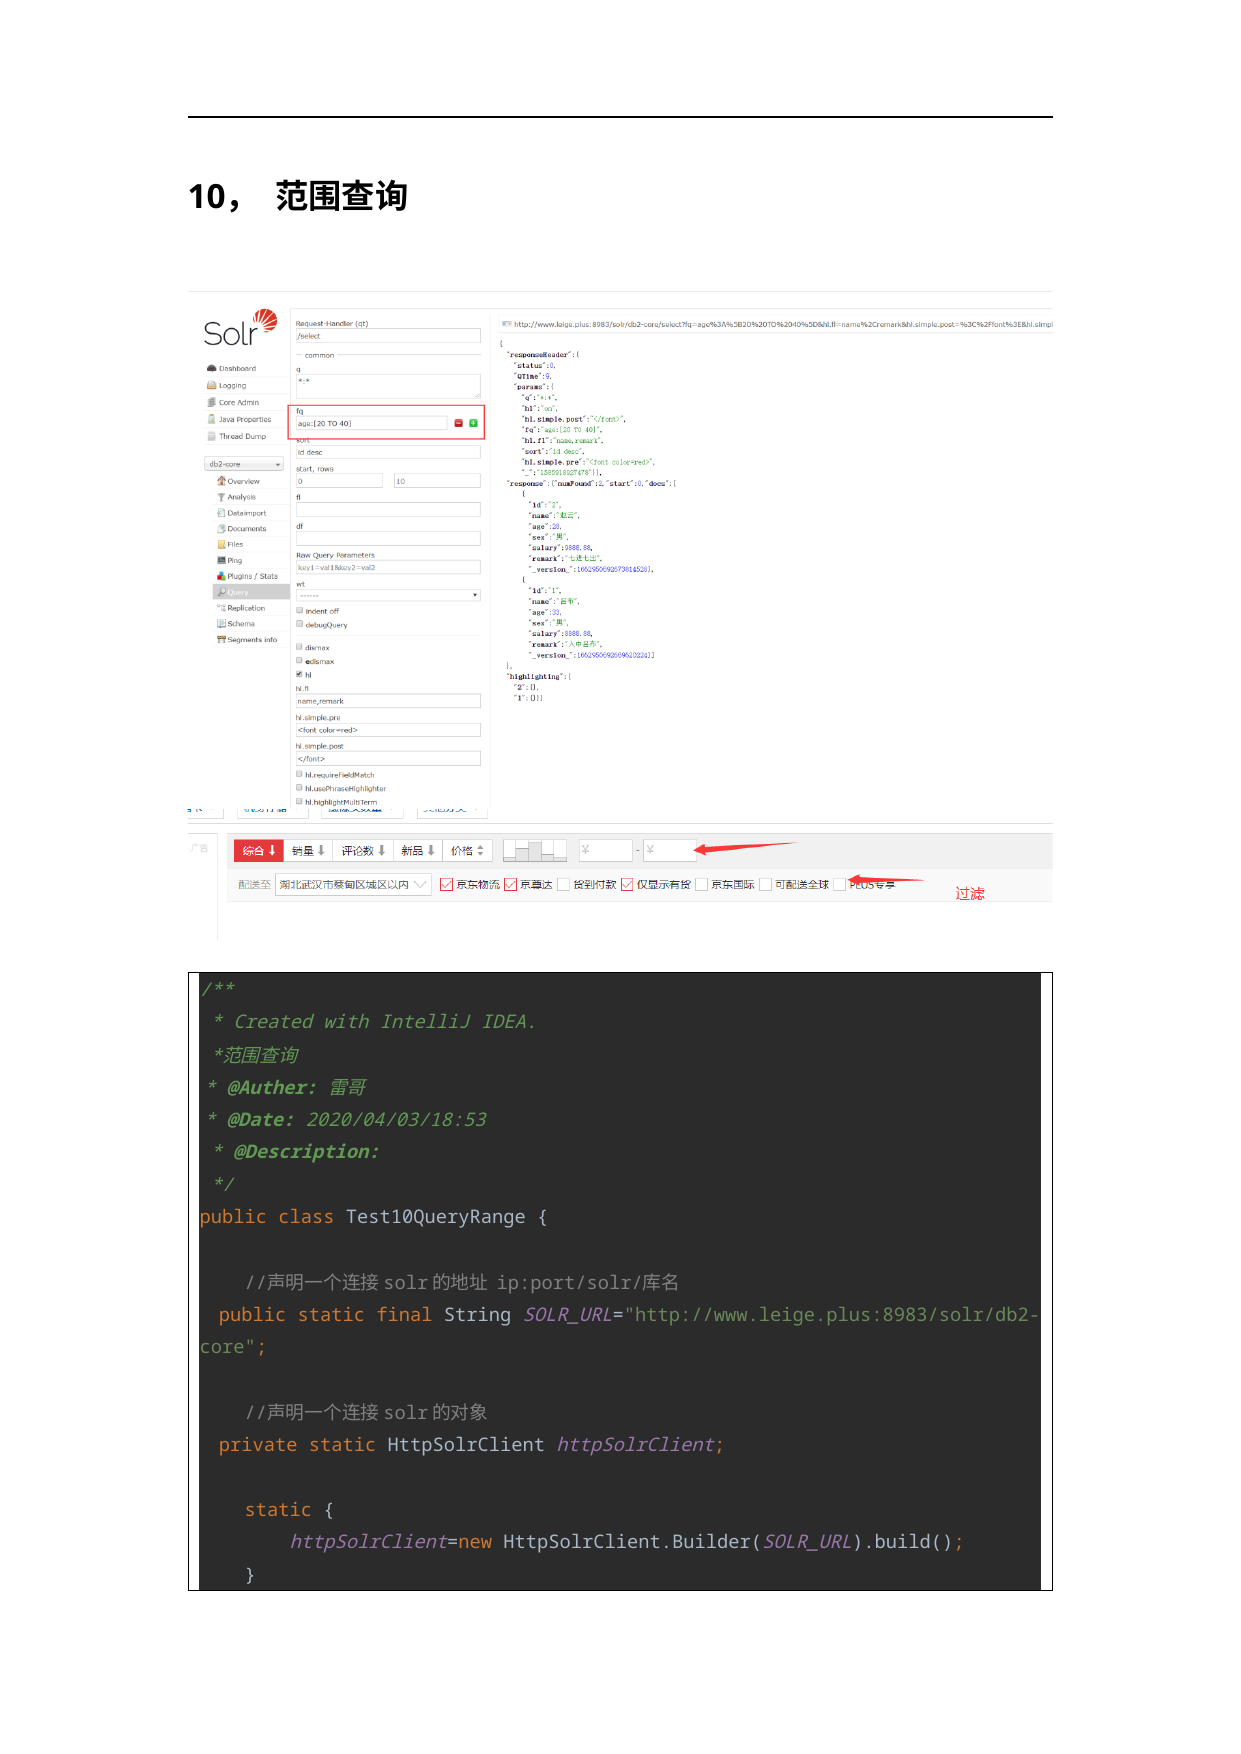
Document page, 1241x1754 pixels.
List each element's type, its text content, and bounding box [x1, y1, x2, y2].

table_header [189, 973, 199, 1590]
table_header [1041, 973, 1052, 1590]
picture [187, 289, 1053, 940]
subtitle 范围查询 [187, 162, 1053, 227]
